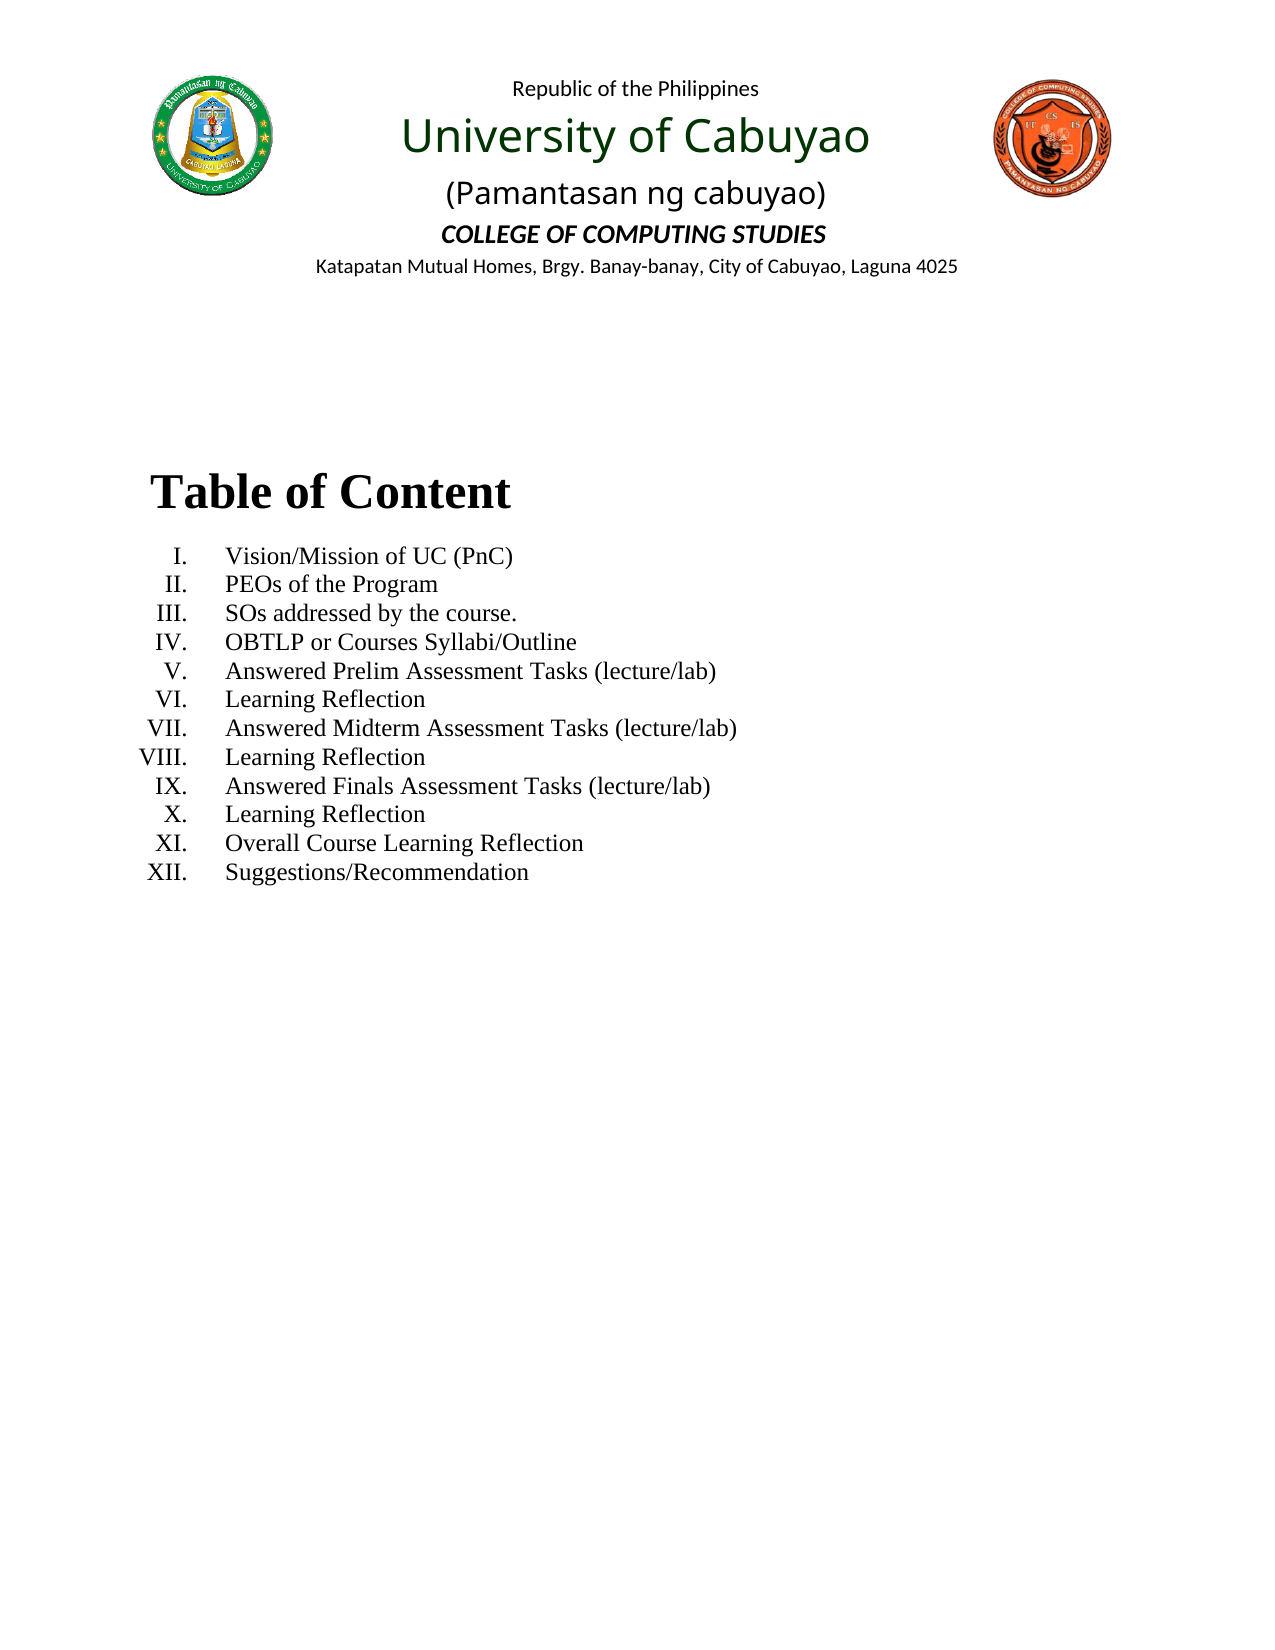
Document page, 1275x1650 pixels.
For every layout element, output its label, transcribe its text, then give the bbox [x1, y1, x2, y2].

list PEOs of the Program [187, 569, 1125, 598]
list Learning Reflection [187, 684, 1125, 713]
picture [985, 70, 1120, 206]
list Answered Prelim Assessment Tasks (lecture/lab) [187, 656, 1125, 684]
list Vision/Mission of UC (PnC) [187, 541, 1125, 569]
list Answered Finals Assessment Tasks (lecture/lab) [187, 771, 1125, 799]
list Learning Reflection [187, 799, 1125, 828]
list Suggestions/Recommendation [187, 857, 1125, 886]
list Answered Midterm Assessment Tasks (lecture/lab) [187, 713, 1125, 742]
list SOs addressed by the course. [187, 598, 1125, 627]
text Table of Content [150, 462, 1125, 519]
picture [151, 73, 273, 196]
list OBTLP or Courses Syllabi/Outline [187, 627, 1125, 656]
list Overall Course Learning Reflection [187, 828, 1125, 857]
list Learning Reflection [187, 742, 1125, 771]
